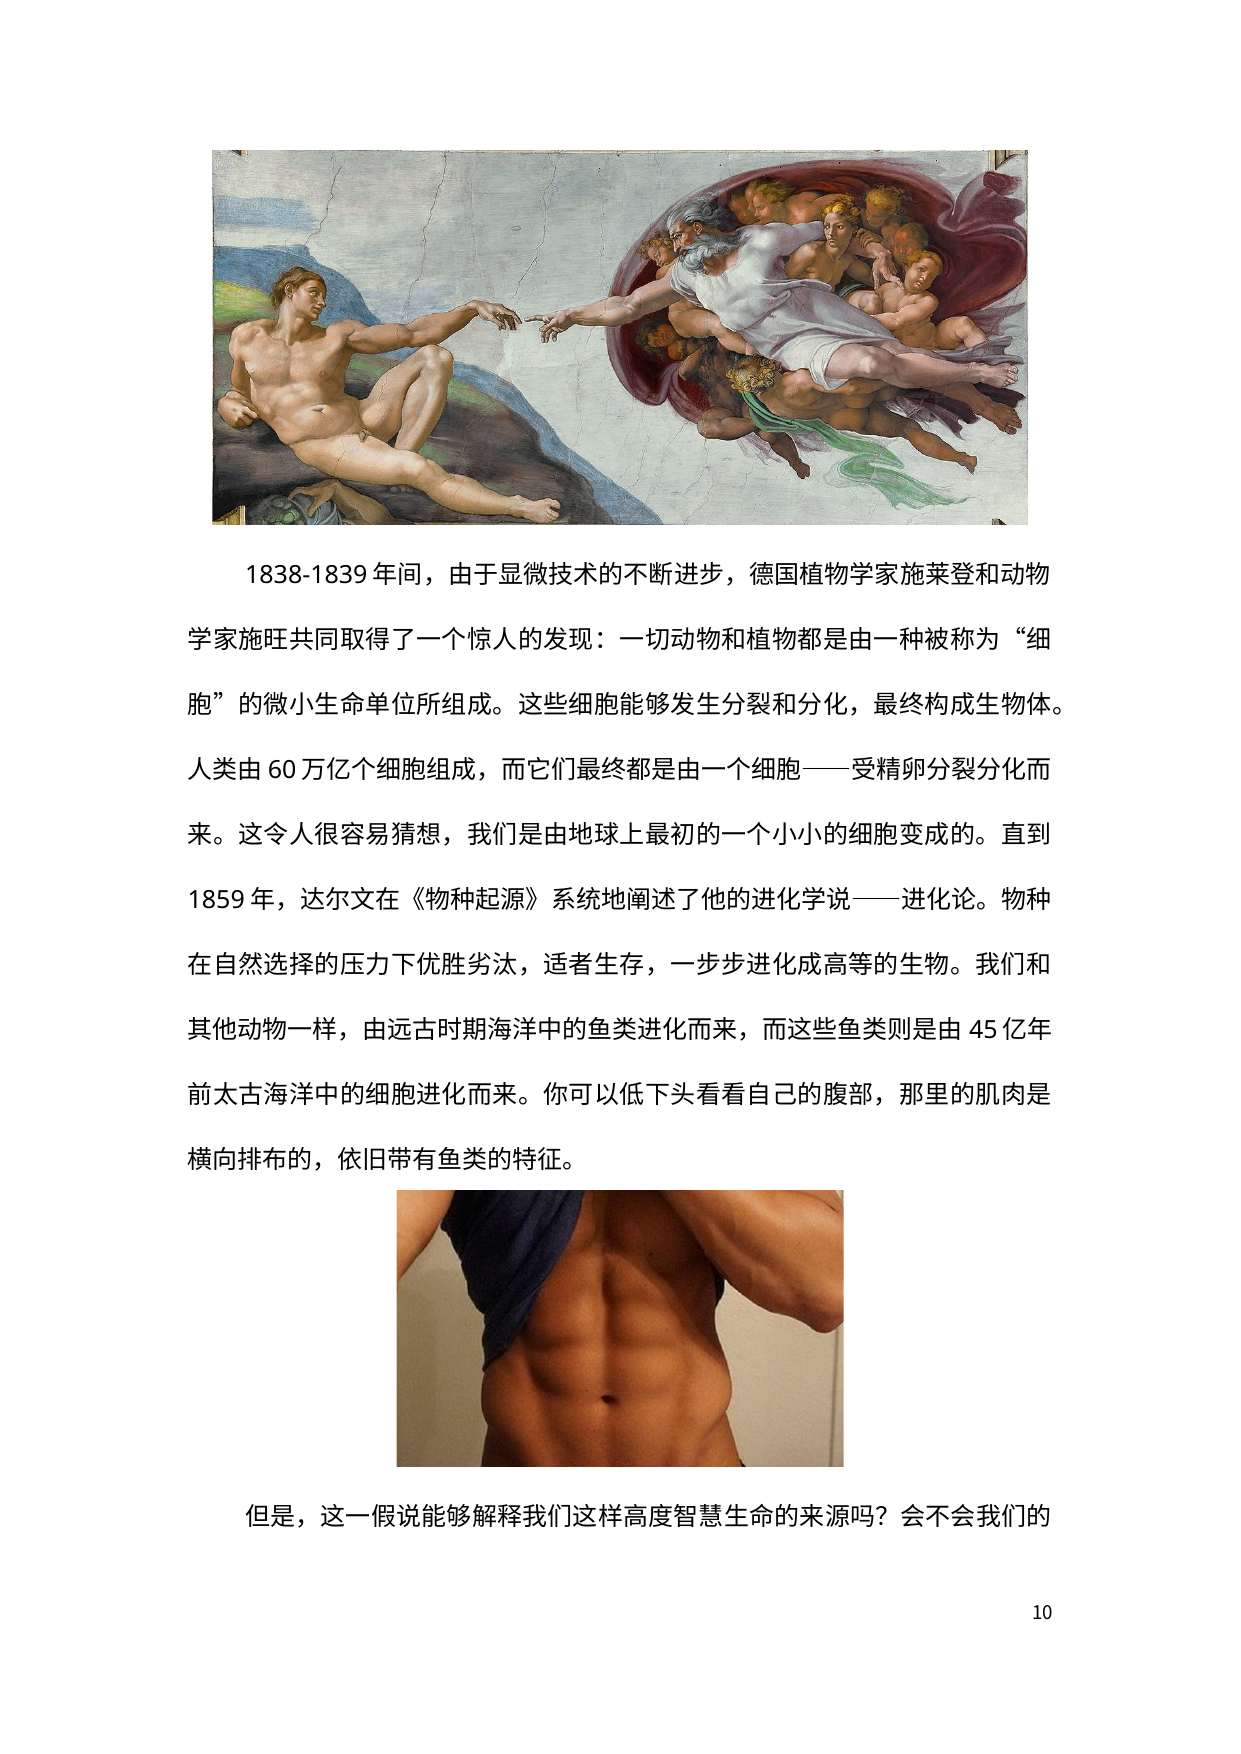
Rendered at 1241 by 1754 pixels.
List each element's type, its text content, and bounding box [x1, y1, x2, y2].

text 1838-1839年间，由于显微技术的不断进步，德国植物学家施莱登和动物学家施旺共同取得了一个惊人的发现：一切动物和植物都是由一种被称为“细胞”的微小生命单位所组成。这些细胞能够发生分裂和分化，最终构成生物体。人类由60万亿个细胞组成，而它们最终都是由一个细胞——受精卵分裂分化而来。这令人很容易猜想，我们是由地球上最初的一个小小的细胞变成的。直到1859年，达尔文在《物种起源》系统地阐述了他的进化学说——进化论。物种在自然选择的压力下优胜劣汰，适者生存，一步步进化成高等的生物。我们和其他动物一样，由远古时期海洋中的鱼类进化而来，而这些鱼类则是由45亿年前太古海洋中的细胞进化而来。你可以低下头看看自己的腹部，那里的肌肉是横向排布的，依旧带有鱼类的特征。 [187, 540, 1053, 1190]
picture [396, 1190, 844, 1467]
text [187, 1482, 1053, 1547]
picture [212, 150, 1028, 525]
